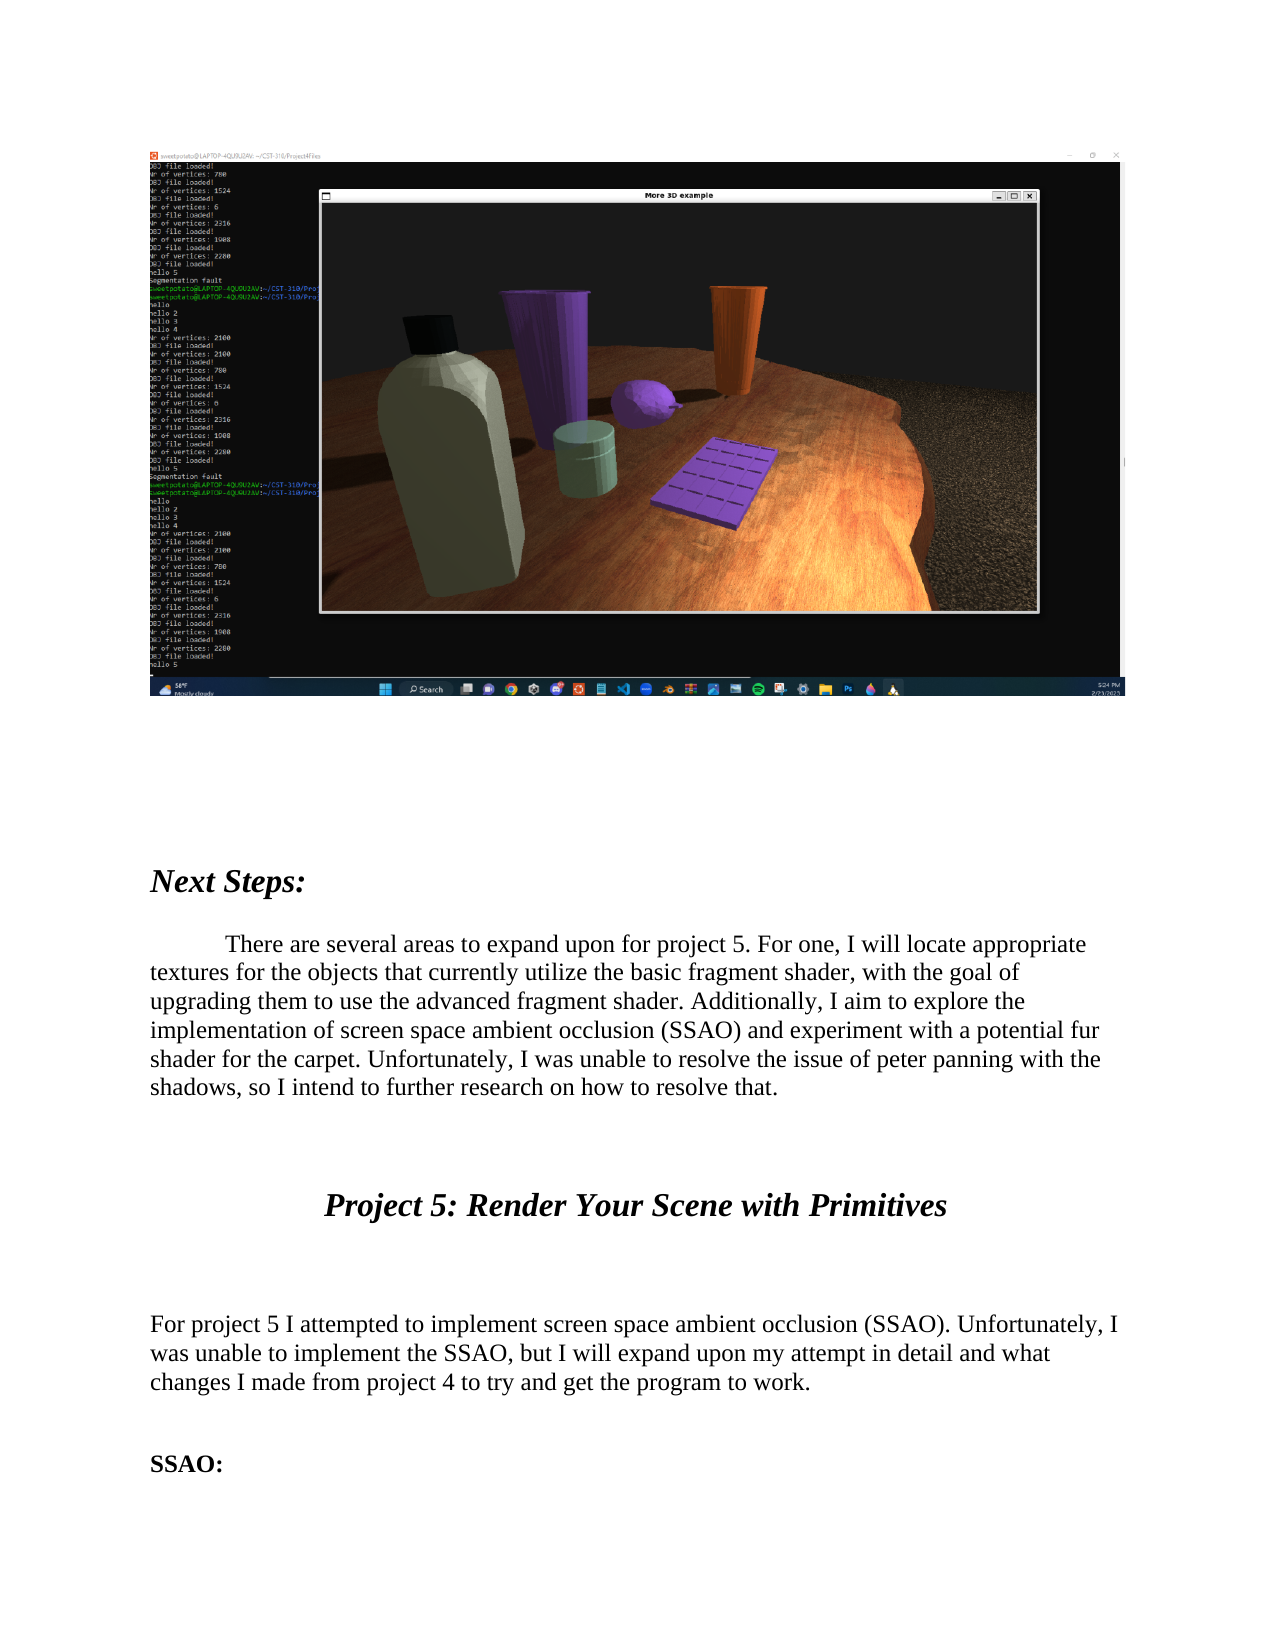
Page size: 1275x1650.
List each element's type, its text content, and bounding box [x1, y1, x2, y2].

text Next Steps: There are several areas to expand upon for project 5. For one, I will locate appropriate textures for the objects that currently utilize the basic fragment shader, with the goal of upgrading them to use the advanced fragment shader. Additionally, I aim to explore the implementation of screen space ambient occlusion (SSAO) and experiment with a potential fur shader for the carpet. Unfortunately, I was unable to resolve the issue of peter panning with the shadows, so I intend to further research on how to resolve that. [150, 862, 1125, 1185]
text Project 5: Render Your Scene with Primitives [150, 1185, 1125, 1223]
picture [150, 150, 1125, 696]
text SSAO: [150, 1449, 1125, 1478]
text For project 5 I attempted to implement screen space ambient occlusion (SSAO). Unfortunately, I was unable to implement the SSAO, but I will expand upon my attempt in detail and what changes I made from project 4 to try and get the program to work. [150, 1252, 1125, 1396]
